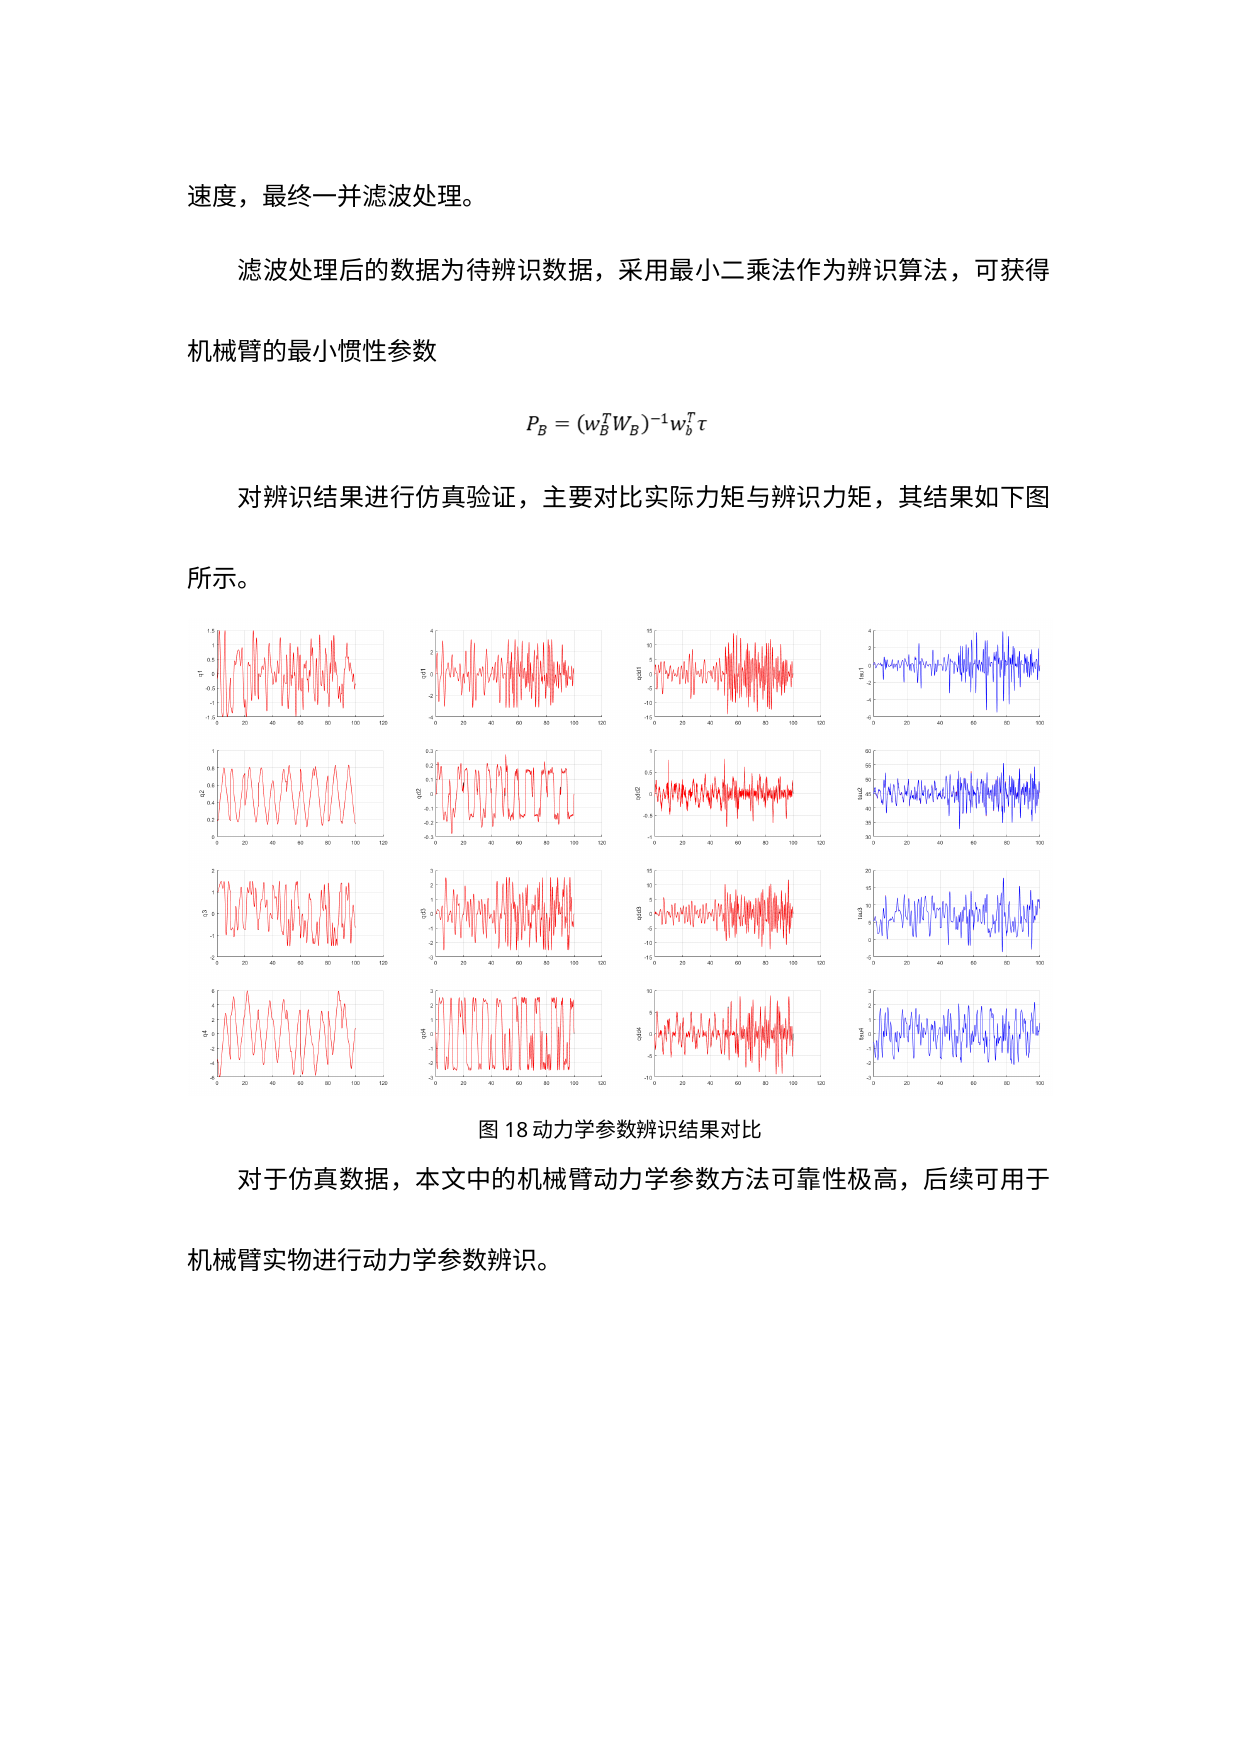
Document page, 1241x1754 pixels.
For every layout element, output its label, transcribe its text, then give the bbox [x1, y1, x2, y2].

picture [187, 618, 1053, 1096]
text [187, 162, 1053, 227]
text 对于仿真数据，本文中的机械臂动力学参数方法可靠性极高，后续可用于机械臂实物进行动力学参数辨识。 [187, 1145, 1053, 1291]
text 对辨识结果进行仿真验证，主要对比实际力矩与辨识力矩，其结果如下图所示。 [187, 463, 1053, 609]
text 图 18 动力学参数辨识结果对比 [187, 1112, 1053, 1145]
picture [516, 391, 724, 449]
text 滤波处理后的数据为待辨识数据，采用最小二乘法作为辨识算法，可获得机械臂的最小惯性参数 [187, 236, 1053, 382]
